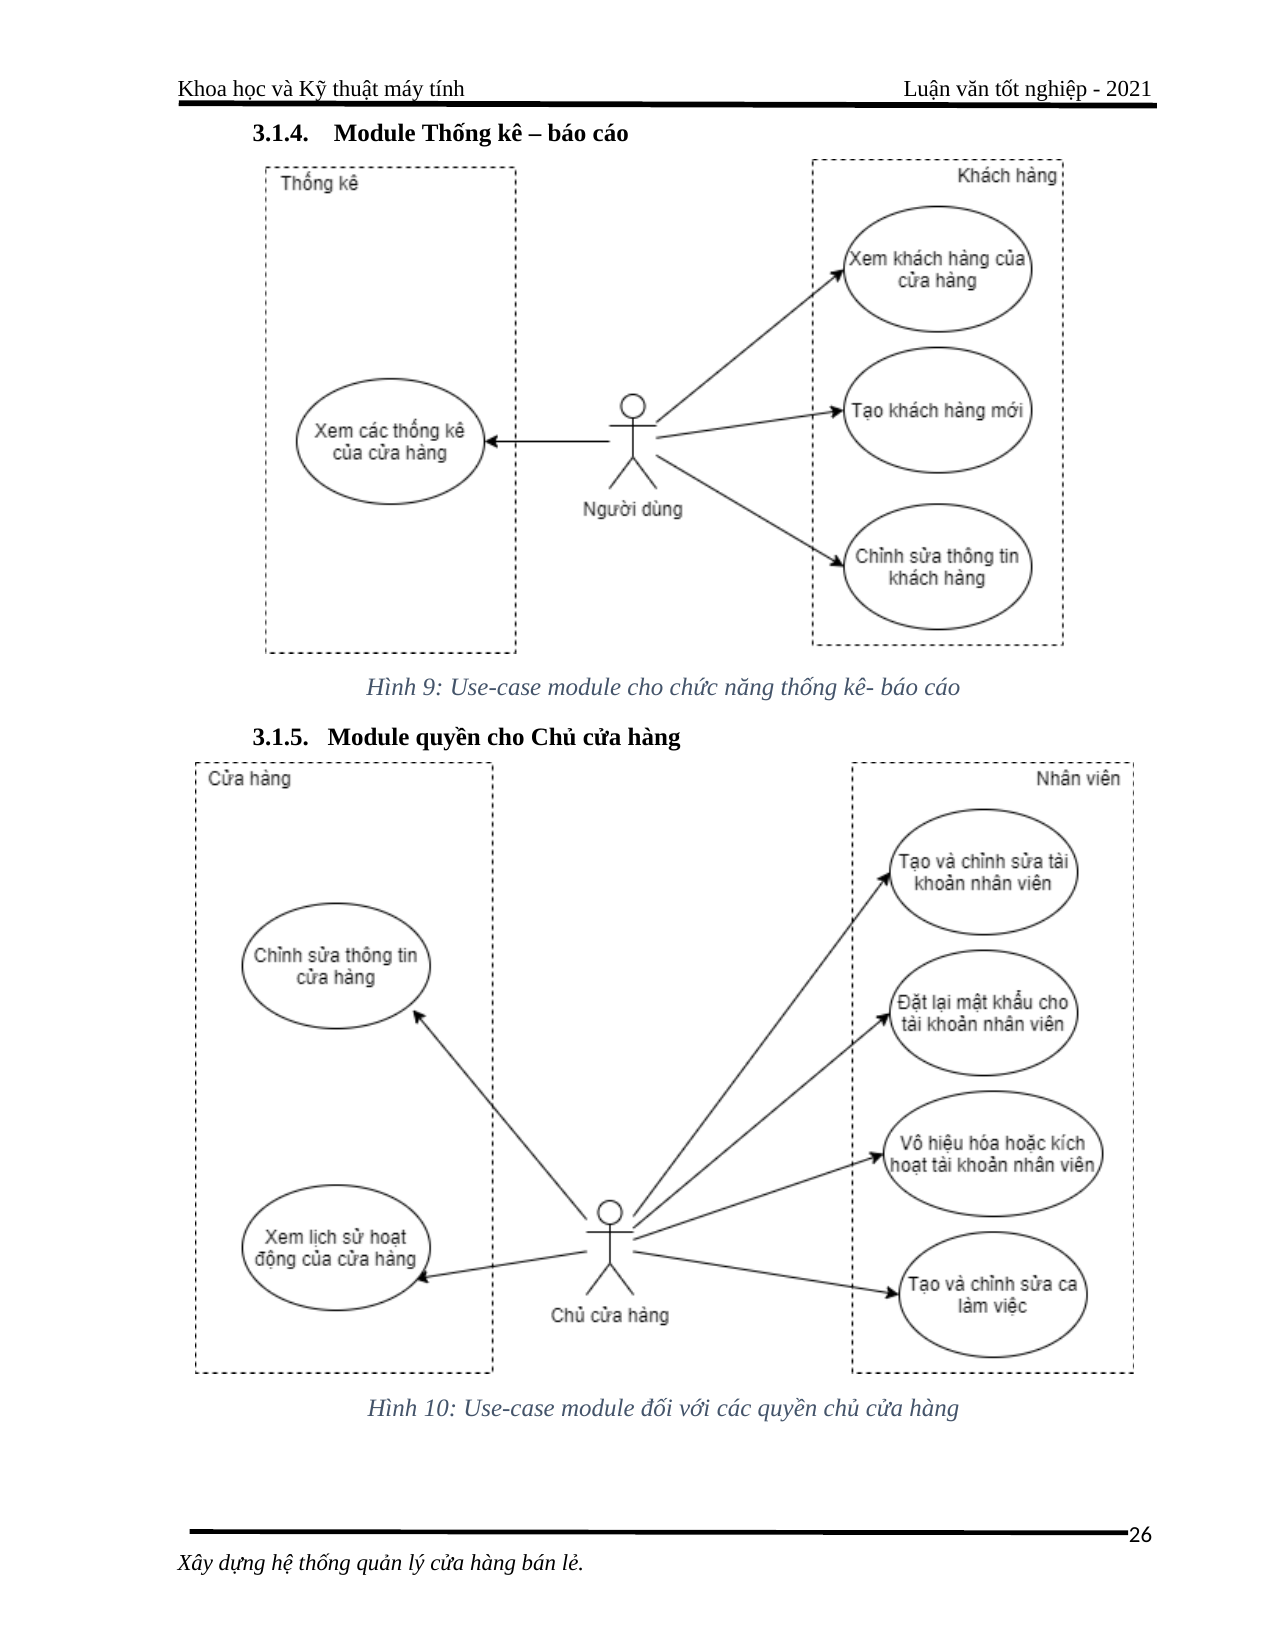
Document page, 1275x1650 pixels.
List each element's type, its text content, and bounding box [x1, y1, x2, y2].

picture [195, 762, 1134, 1374]
subtitle Module Thống kê – báo cáo [252, 118, 1152, 147]
subtitle Module quyền cho Chủ cửa hàng [252, 722, 1152, 750]
text Hình 9: Use-case module cho chức năng thống kê- báo cáo [177, 672, 1152, 701]
text Hình 10: Use-case module đối với các quyền chủ cửa hàng [177, 1393, 1152, 1421]
picture [265, 159, 1064, 654]
